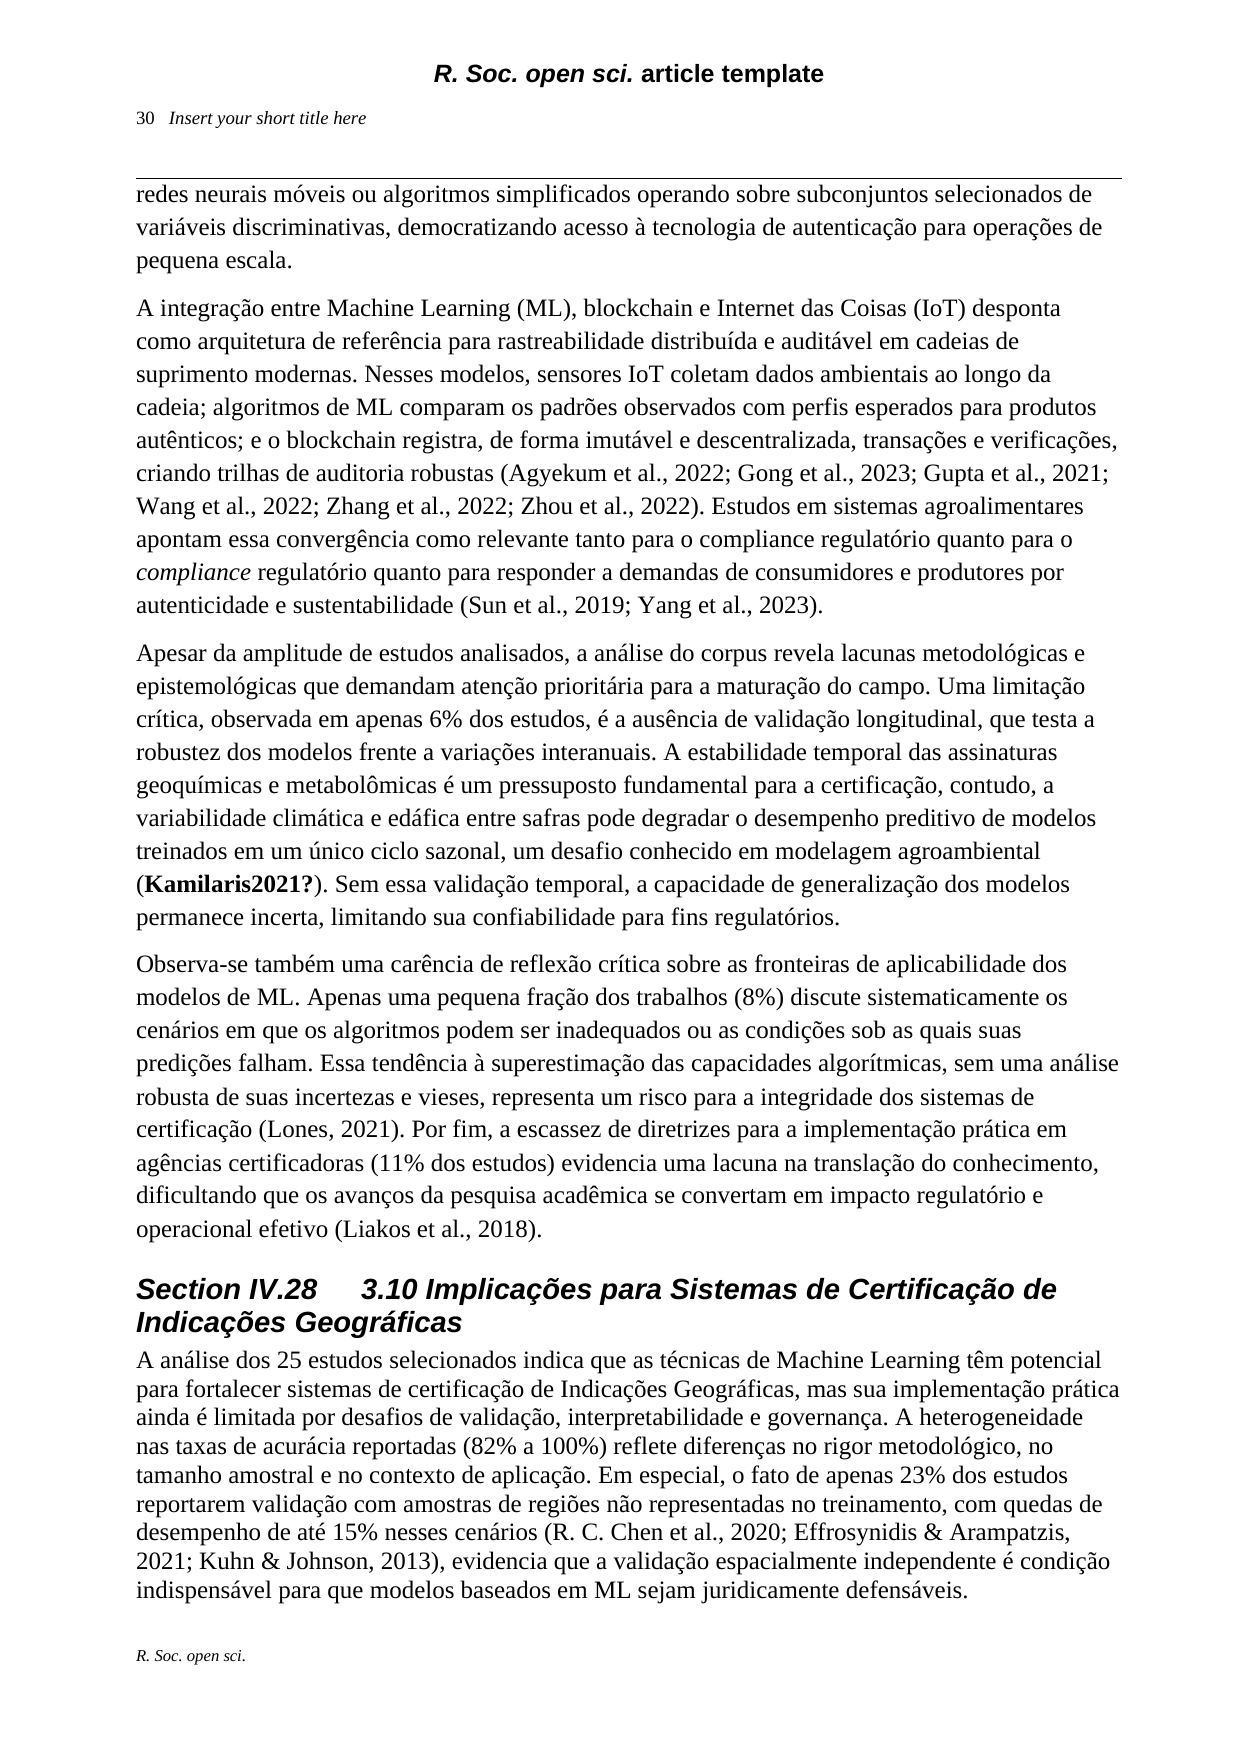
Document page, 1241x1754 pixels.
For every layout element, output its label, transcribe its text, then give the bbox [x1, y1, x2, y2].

text Observa-se também uma carência de reflexão crítica sobre as fronteiras de aplicabilidade dos modelos de ML. Apenas uma pequena fração dos trabalhos (8%) discute sistematicamente os cenários em que os algoritmos podem ser inadequados ou as condições sob as quais suas predições falham. Essa tendência à superestimação das capacidades algorítmicas, sem uma análise robusta de suas incertezas e vieses, representa um risco para a integridade dos sistemas de certificação (Lones, 2021). Por fim, a escassez de diretrizes para a implementação prática em agências certificadoras (11% dos estudos) evidencia uma lacuna na translação do conhecimento, dificultando que os avanços da pesquisa acadêmica se convertam em impacto regulatório e operacional efetivo (Liakos et al., 2018). [136, 949, 1122, 1242]
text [136, 179, 1122, 274]
subtitle 3.10 Implicações para Sistemas de Certificação de Indicações Geográficas [136, 1272, 1122, 1339]
text A integração entre Machine Learning (ML), blockchain e Internet das Coisas (IoT) desponta como arquitetura de referência para rastreabilidade distribuída e auditável em cadeias de suprimento modernas. Nesses modelos, sensores IoT coletam dados ambientais ao longo da cadeia; algoritmos de ML comparam os padrões observados com perfis esperados para produtos autênticos; e o blockchain registra, de forma imutável e descentralizada, transações e verificações, criando trilhas de auditoria robustas (Agyekum et al., 2022; Gong et al., 2023; Gupta et al., 2021; Wang et al., 2022; Zhang et al., 2022; Zhou et al., 2022). Estudos em sistemas agroalimentares apontam essa convergência como relevante tanto para o compliance regulatório quanto para o compliance regulatório quanto para responder a demandas de consumidores e produtores por autenticidade e sustentabilidade (Sun et al., 2019; Yang et al., 2023). [136, 293, 1122, 619]
text Apesar da amplitude de estudos analisados, a análise do corpus revela lacunas metodológicas e epistemológicas que demandam atenção prioritária para a maturação do campo. Uma limitação crítica, observada em apenas 6% dos estudos, é a ausência de validação longitudinal, que testa a robustez dos modelos frente a variações interanuais. A estabilidade temporal das assinaturas geoquímicas e metabolômicas é um pressuposto fundamental para a certificação, contudo, a variabilidade climática e edáfica entre safras pode degradar o desempenho preditivo de modelos treinados em um único ciclo sazonal, um desafio conhecido em modelagem agroambiental (Kamilaris2021?). Sem essa validação temporal, a capacidade de generalização dos modelos permanece incerta, limitando sua confiabilidade para fins regulatórios. [136, 638, 1122, 931]
